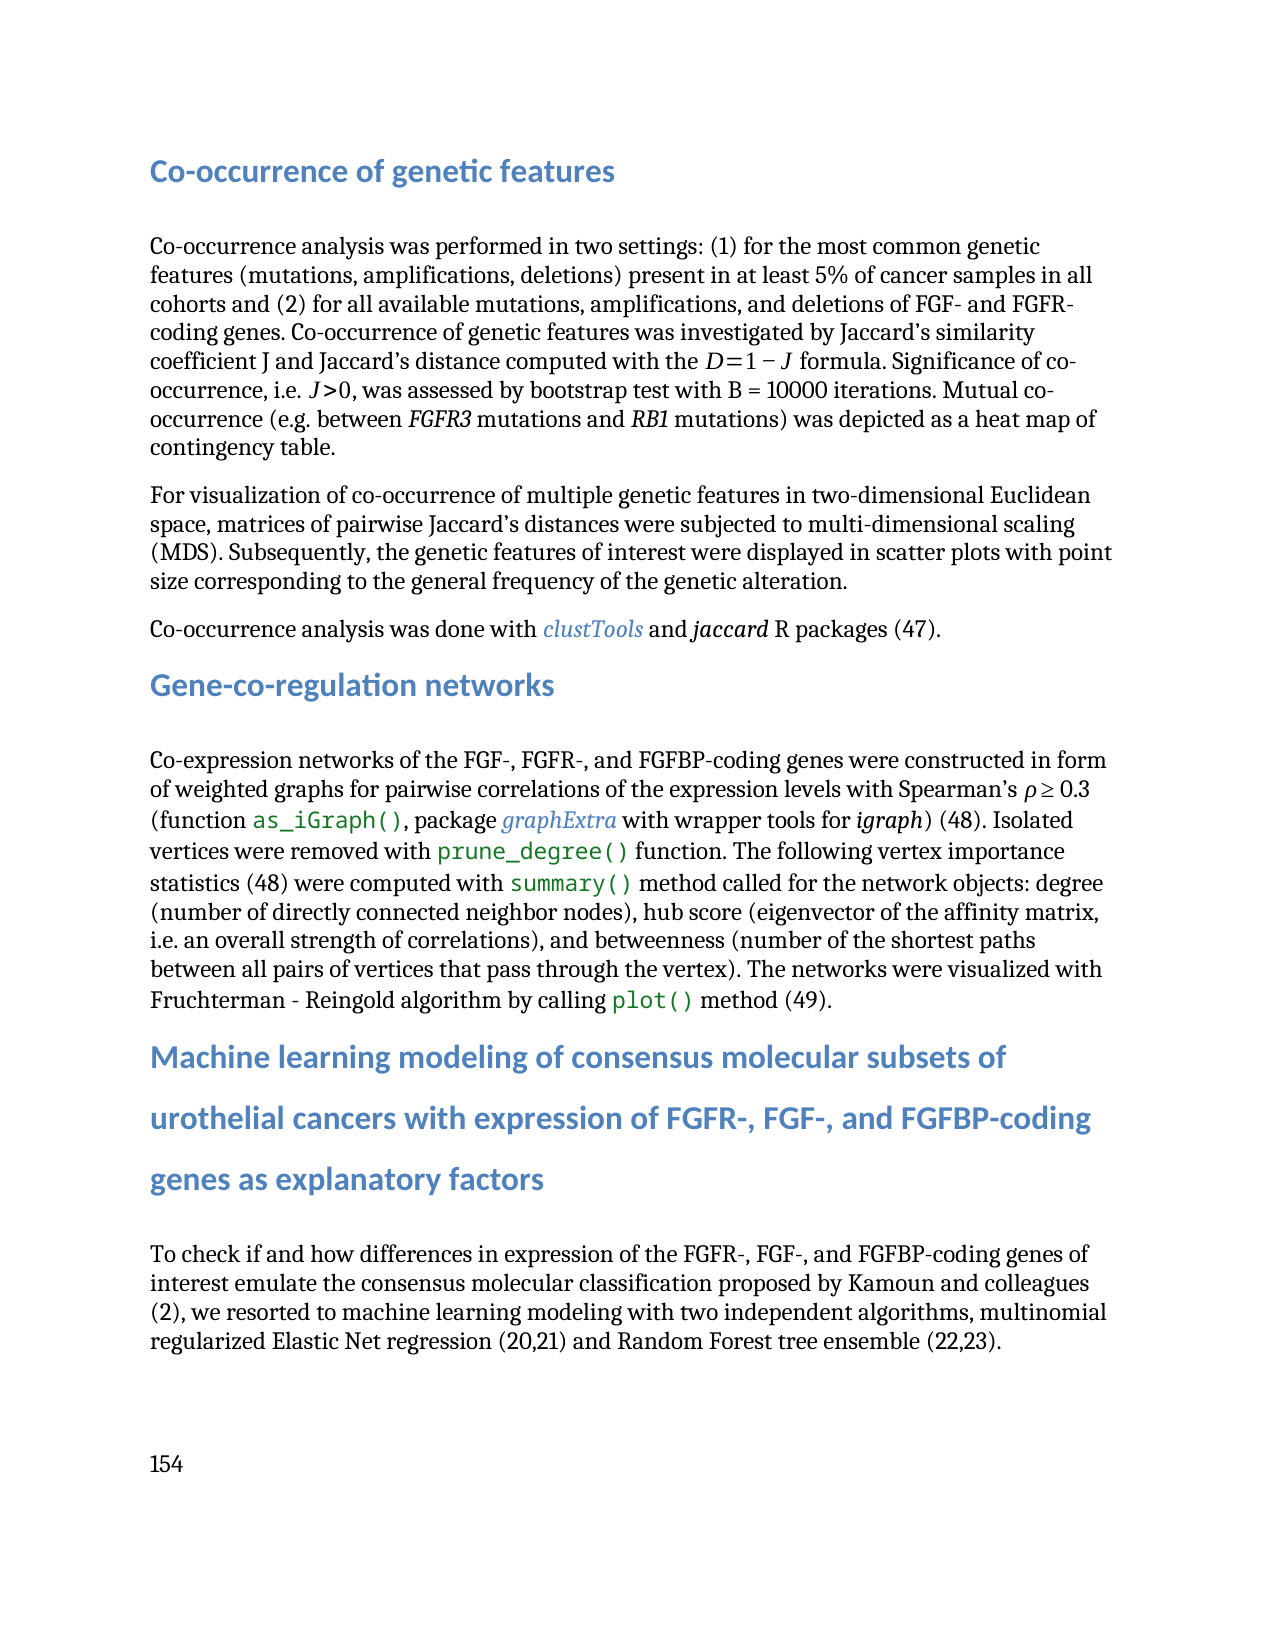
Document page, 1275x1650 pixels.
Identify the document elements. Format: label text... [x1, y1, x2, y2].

subtitle Co-occurrence of genetic features [150, 150, 1125, 191]
subtitle Gene-co-regulation networks [150, 664, 1125, 705]
text Co-occurrence analysis was done with clustTools and jaccard R packages (47). [150, 614, 1125, 643]
subtitle Machine learning modeling of consensus molecular subsets of urothelial cancers with expression of FGFR-, FGF-, and FGFBP-coding genes as explanatory factors [150, 1036, 1125, 1199]
text Co-expression networks of the FGF-, FGFR-, and FGFBP-coding genes were constructed in form of weighted graphs for pairwise correlations of the expression levels with Spearman’s 0.3 (function as_iGraph(), package graphExtra with wrapper tools for igraph) (48). Isolated vertices were removed with prune_degree() function. The following vertex importance statistics (48) were computed with summary() method called for the network objects: degree (number of directly connected neighbor nodes), hub score (eigenvector of the affinity matrix, i.e. an overall strength of correlations), and betweenness (number of the shortest paths between all pairs of vertices that pass through the vertex). The networks were visualized with Fruchterman - Reingold algorithm by calling plot() method (49). [150, 746, 1125, 1015]
text For visualization of co-occurrence of multiple genetic features in two-dimensional Euclidean space, matrices of pairwise Jaccard’s distances were subjected to multi-dimensional scaling (MDS). Subsequently, the genetic features of interest were displayed in scatter plots with point size corresponding to the general frequency of the genetic alteration. [150, 481, 1125, 596]
text To check if and how differences in expression of the FGFR-, FGF-, and FGFBP-coding genes of interest emulate the consensus molecular classification proposed by Kamoun and colleagues (2), we resorted to machine learning modeling with two independent algorithms, multinomial regularized Elastic Net regression (20,21) and Random Forest tree ensemble (22,23). [150, 1240, 1125, 1355]
text Co-occurrence analysis was performed in two settings: (1) for the most common genetic features (mutations, amplifications, deletions) present in at least 5% of cancer samples in all cohorts and (2) for all available mutations, amplifications, and deletions of FGF- and FGFR-coding genes. Co-occurrence of genetic features was investigated by Jaccard’s similarity coefficient J and Jaccard’s distance computed with the formula. Significance of co-occurrence, i.e. , was assessed by bootstrap test with B = 10000 iterations. Mutual co-occurrence (e.g. between FGFR3 mutations and RB1 mutations) was depicted as a heat map of contingency table. [150, 232, 1125, 462]
